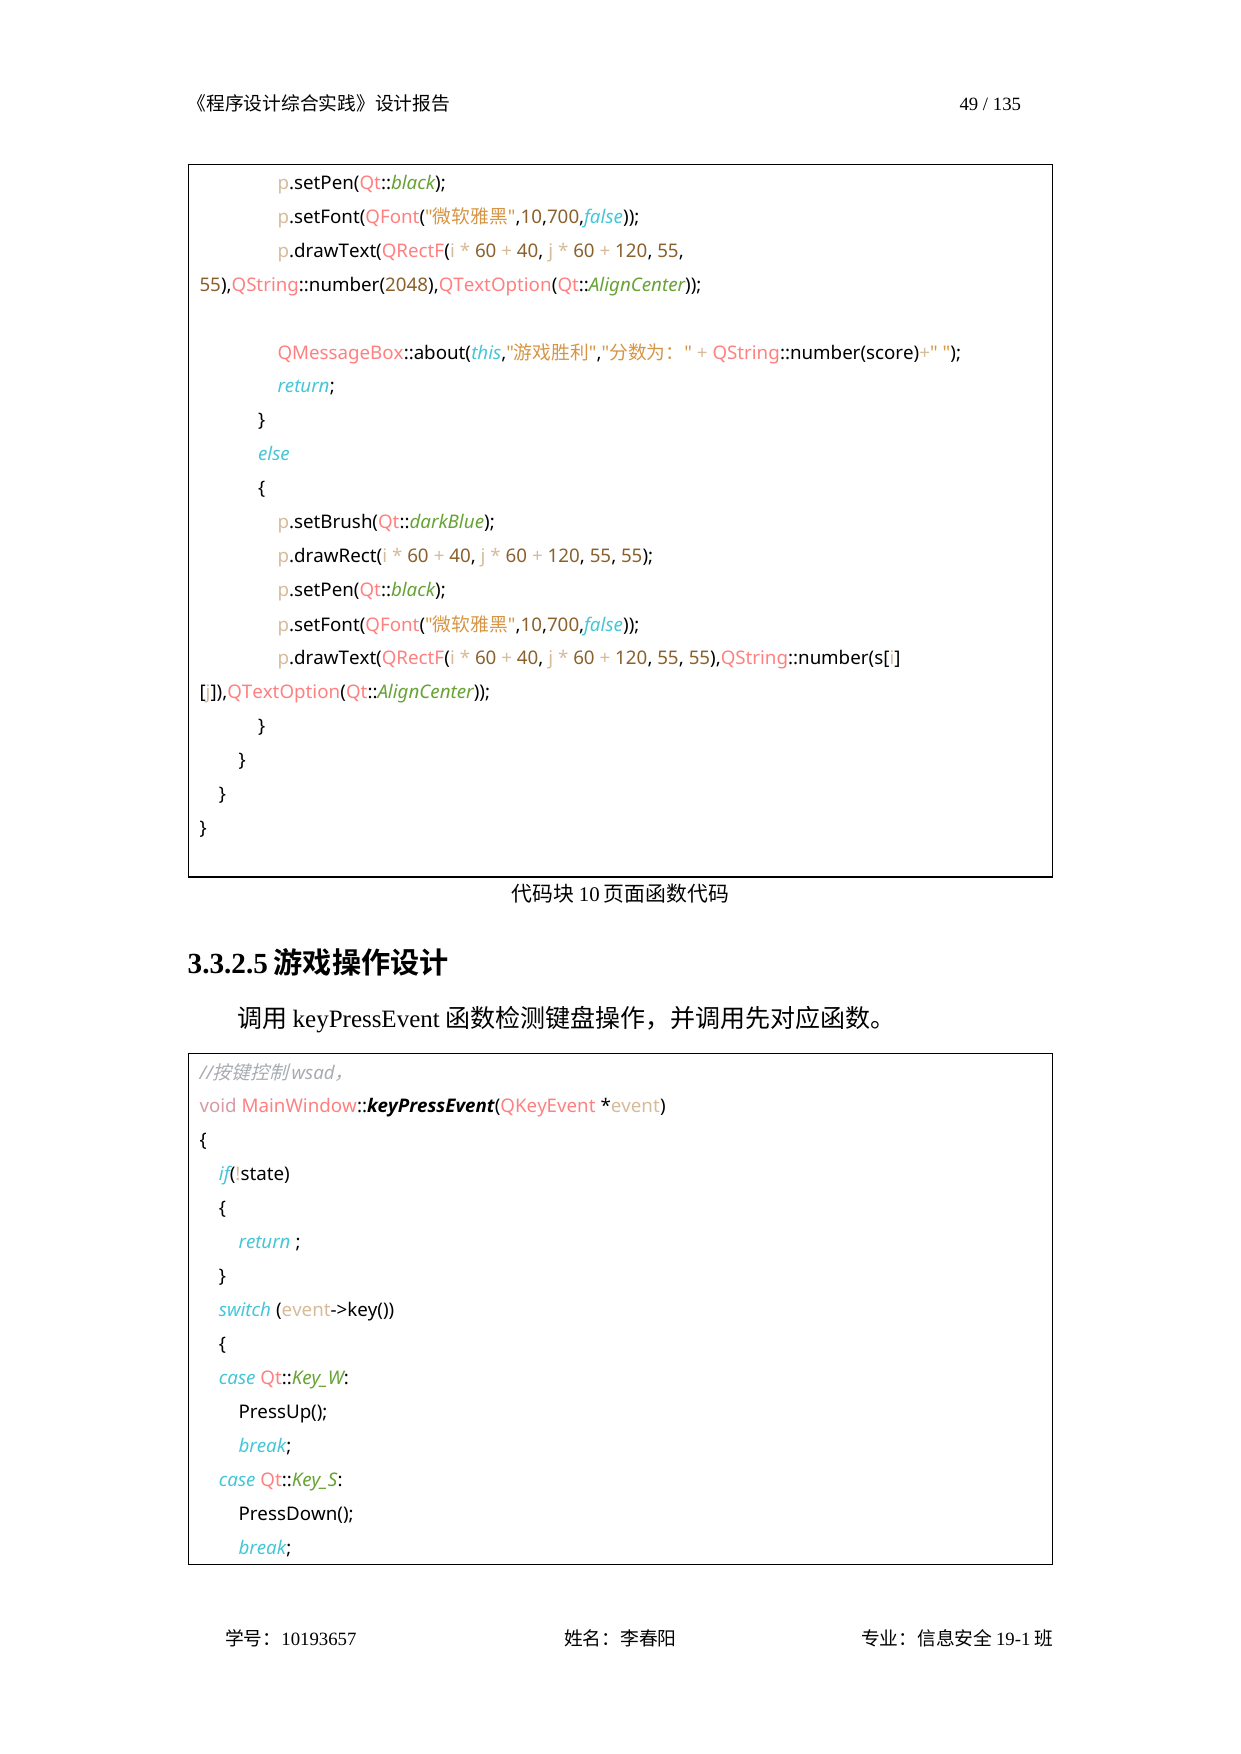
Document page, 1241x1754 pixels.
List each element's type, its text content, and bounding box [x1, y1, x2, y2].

text 代码块 10页面函数代码 [187, 877, 1053, 908]
text 调用keyPressEvent函数检测键盘操作，并调用先对应函数。 [187, 999, 1053, 1035]
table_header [189, 165, 1052, 876]
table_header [189, 1054, 1052, 1564]
subtitle 3.3.2.5游戏操作设计 [187, 940, 1053, 982]
